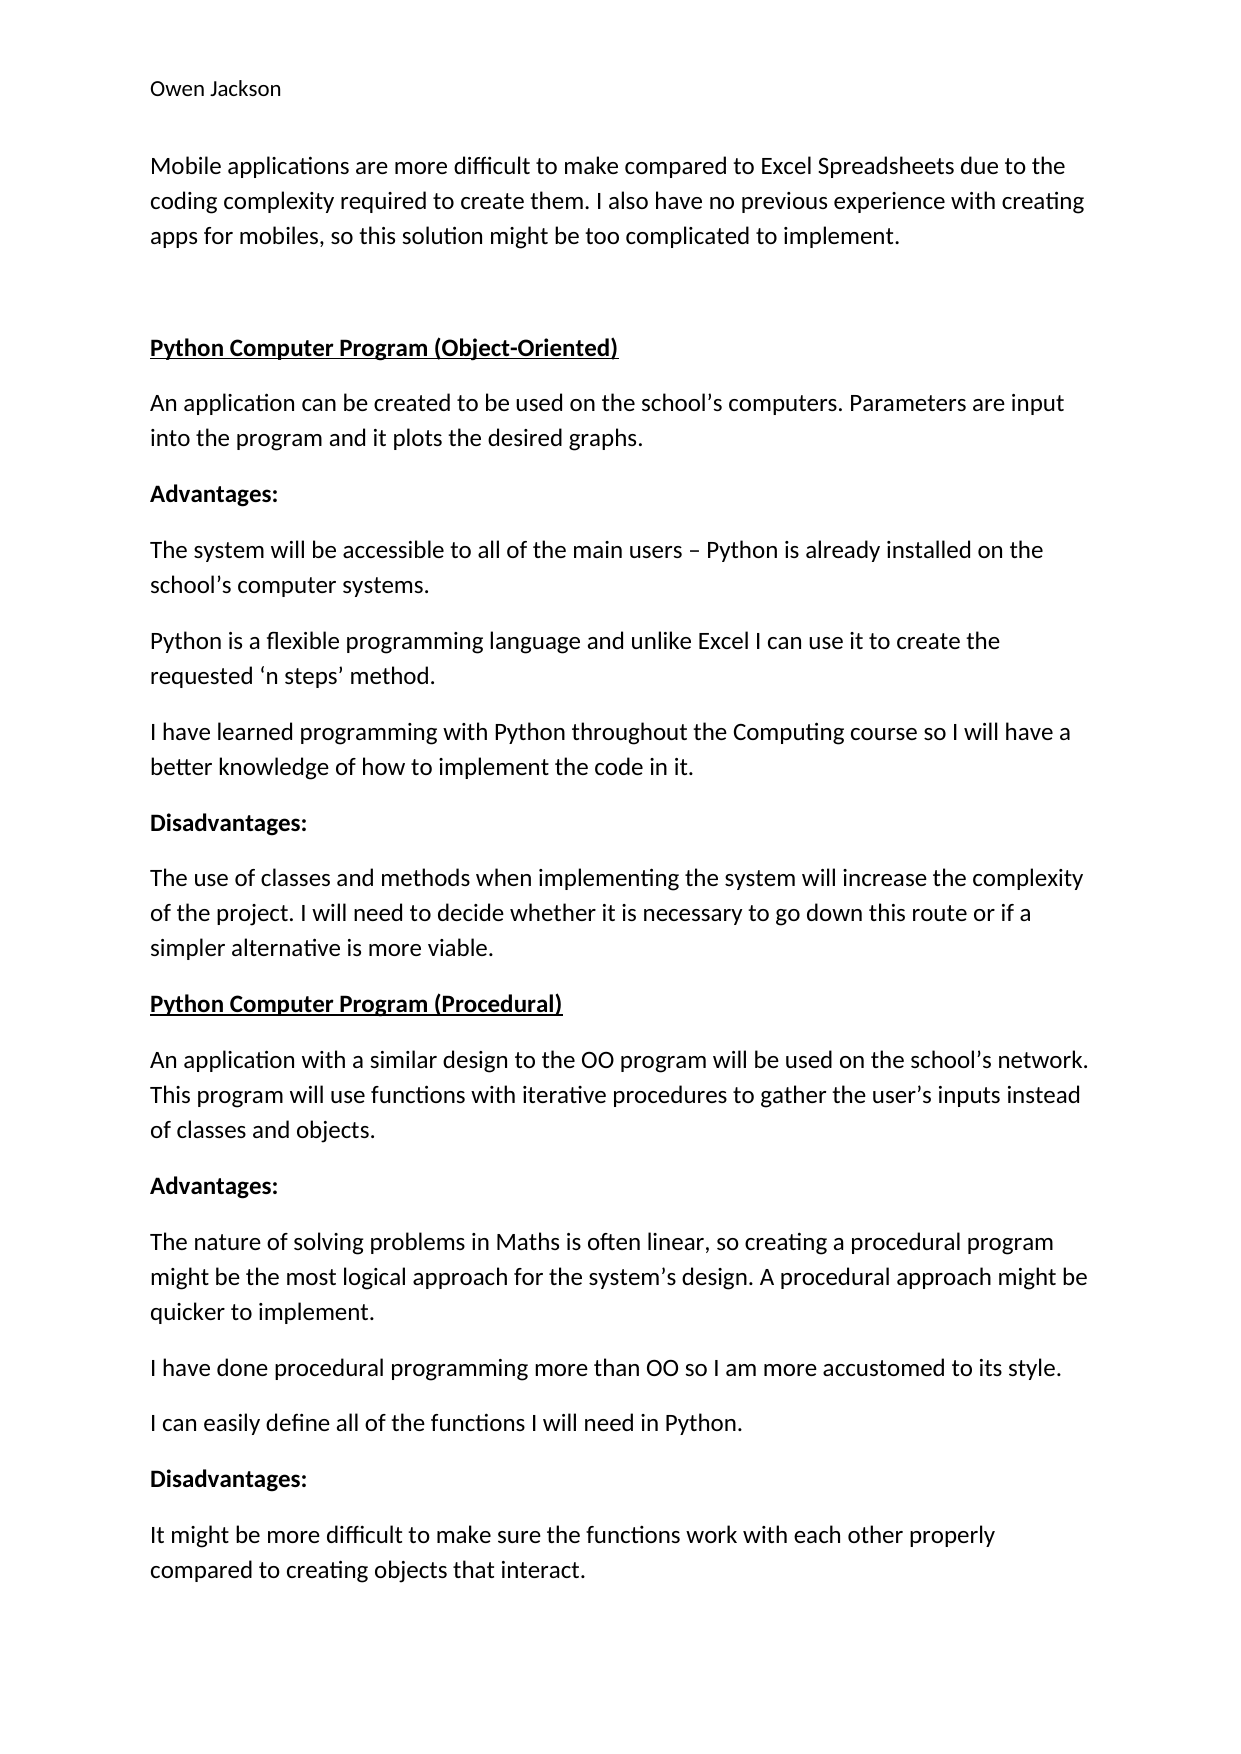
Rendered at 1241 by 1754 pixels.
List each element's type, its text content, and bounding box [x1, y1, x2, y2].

text Disadvantages: [150, 807, 1090, 837]
text Advantages: [150, 1170, 1090, 1201]
text The use of classes and methods when implementing the system will increase the complexity of the project. I will need to decide whether it is necessary to go down this route or if a simpler alternative is more viable. [150, 862, 1090, 963]
text Python Computer Program (Object-Oriented) [150, 332, 1090, 362]
text Python Computer Program (Procedural) [150, 988, 1090, 1019]
text Advantages: [150, 478, 1090, 509]
text I can easily define all of the functions I will need in Python. [150, 1407, 1090, 1438]
text It might be more difficult to make sure the functions work with each other properly compared to creating objects that interact. [150, 1519, 1090, 1585]
text The nature of solving problems in Maths is often linear, so creating a procedural program might be the most logical approach for the system’s design. A procedural approach might be quicker to implement. [150, 1226, 1090, 1326]
text Python is a flexible programming language and unlike Excel I can use it to create the requested ‘n steps’ method. [150, 625, 1090, 691]
text Disadvantages: [150, 1463, 1090, 1494]
text An application with a similar design to the OO program will be used on the school’s network. This program will use functions with iterative procedures to gather the user’s inputs instead of classes and objects. [150, 1044, 1090, 1145]
text I have done procedural programming more than OO so I am more accustomed to its style. [150, 1352, 1090, 1382]
text The system will be accessible to all of the main users – Python is already installed on the school’s computer systems. [150, 534, 1090, 600]
text An application can be created to be used on the school’s computers. Parameters are input into the program and it plots the desired graphs. [150, 387, 1090, 453]
text I have learned programming with Python throughout the Computing course so I will have a better knowledge of how to implement the code in it. [150, 716, 1090, 781]
text Mobile applications are more difficult to make compared to Excel Spreadsheets due to the coding complexity required to create them. I also have no previous experience with creating apps for mobiles, so this solution might be too complicated to implement. [150, 150, 1090, 251]
